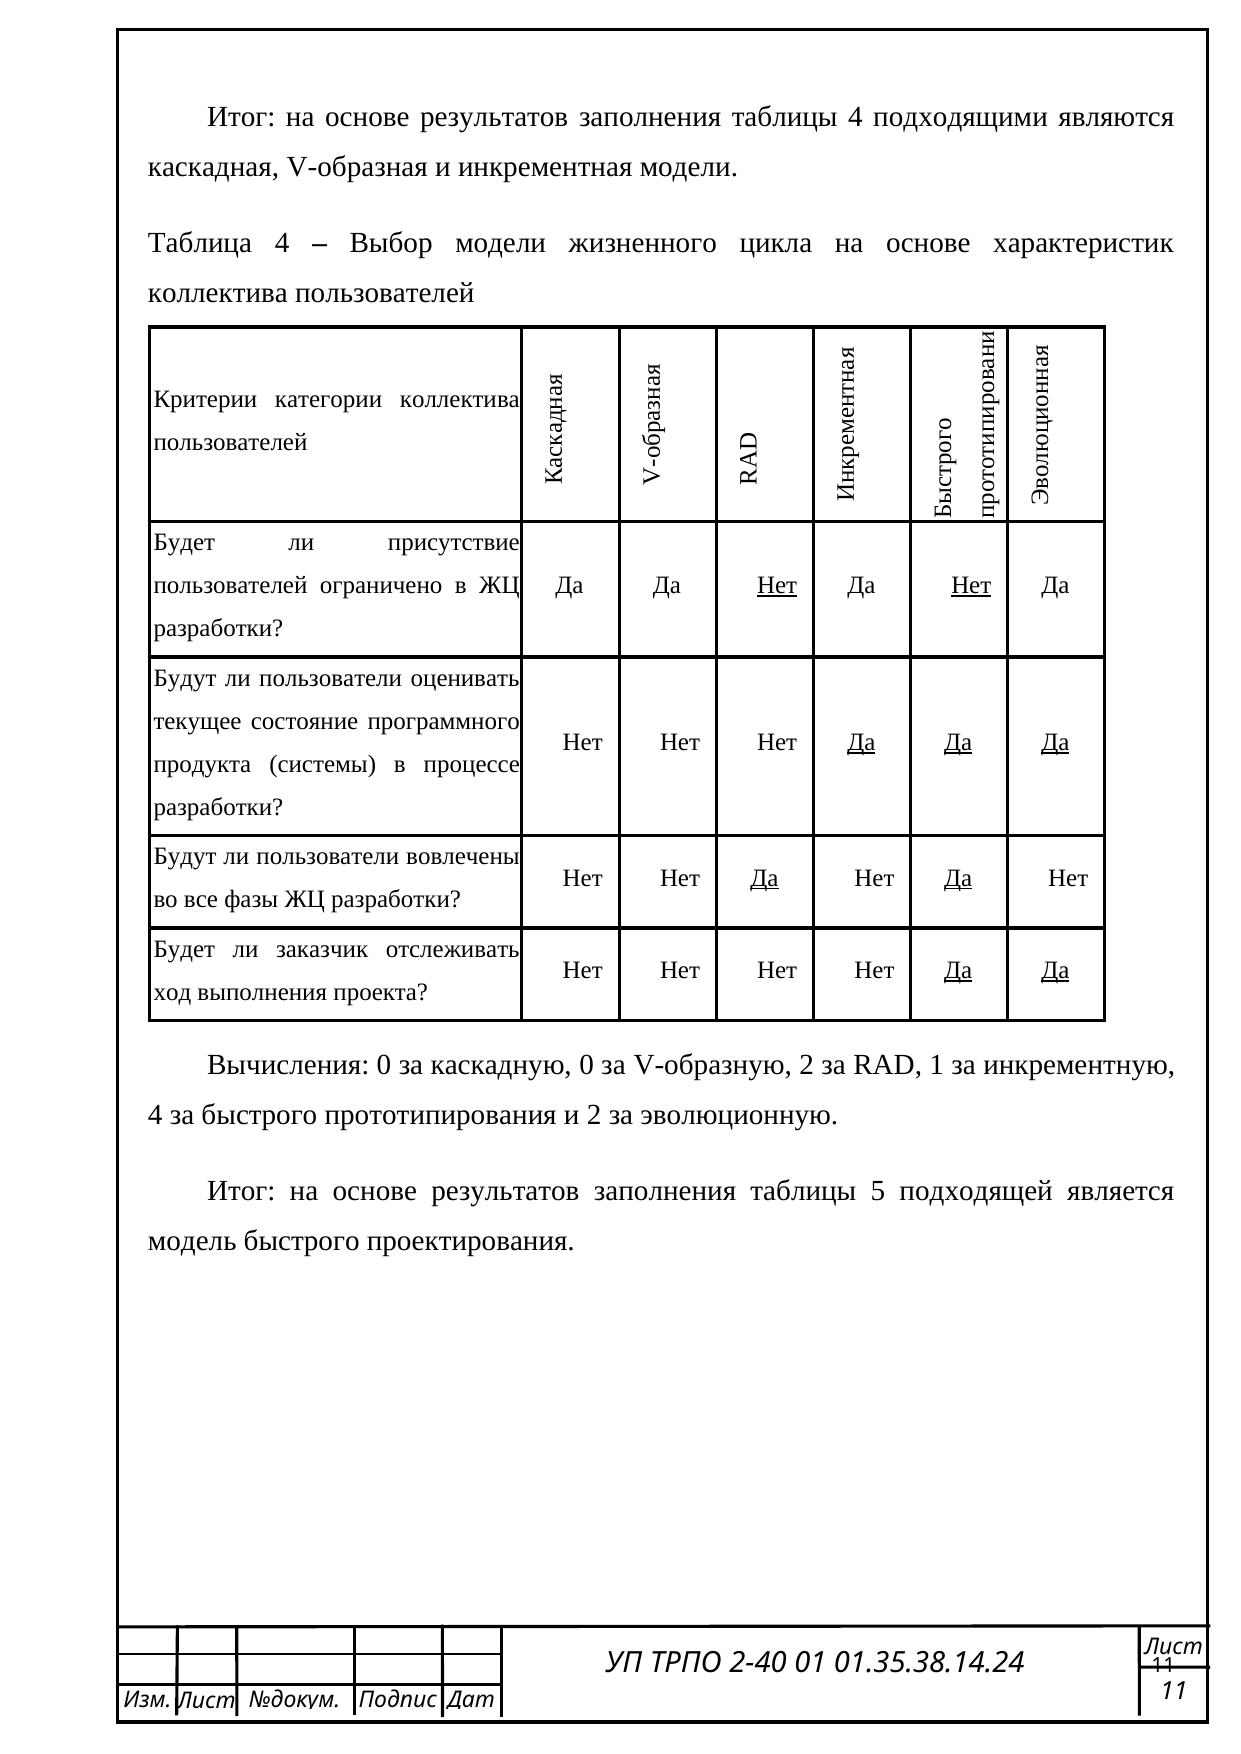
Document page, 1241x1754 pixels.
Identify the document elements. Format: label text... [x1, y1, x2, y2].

table_cell Нет [718, 523, 812, 655]
table_cell Будут ли пользователи оценивать текущее состояние программного продукта (системы) в процессе разработки? [151, 659, 520, 834]
table_header V-образная [621, 329, 715, 520]
table_cell Да [912, 659, 1006, 834]
table_cell Будет ли заказчик отслеживать ход выполнения проекта? [151, 930, 520, 1019]
table_cell Да [1009, 930, 1103, 1019]
text Таблица 4 – Выбор модели жизненного цикла на основе характеристик коллектива пользователей [148, 225, 1174, 308]
table_cell Нет [523, 930, 618, 1019]
table_cell Нет [718, 930, 812, 1019]
table_cell Да [815, 523, 909, 655]
table_cell Нет [912, 523, 1006, 655]
table_cell Нет [621, 837, 715, 926]
table_cell Да [1009, 523, 1103, 655]
table_header Каскадная [523, 329, 618, 520]
table_cell Нет [815, 837, 909, 926]
table_cell Да [523, 523, 618, 655]
table_cell Да [912, 837, 1006, 926]
table_header Быстрого прототипирования [912, 329, 1006, 520]
table_cell Нет [621, 659, 715, 834]
table_cell Да [815, 659, 909, 834]
table_header Инкрементная [815, 329, 909, 520]
table_cell Нет [523, 837, 618, 926]
table_cell Да [718, 837, 812, 926]
table_cell Будет ли присутствие пользователей ограничено в ЖЦ разработки? [151, 523, 520, 655]
table_header RAD [718, 329, 812, 520]
table_cell Да [912, 930, 1006, 1019]
table_header Эволюционная [1009, 329, 1103, 520]
table_cell Да [621, 523, 715, 655]
table_cell Да [1009, 659, 1103, 834]
table_cell Будут ли пользователи вовлечены во все фазы ЖЦ разработки? [151, 837, 520, 926]
table_cell Нет [1009, 837, 1103, 926]
text Вычисления: 0 за каскадную, 0 за V-образную, 2 за RAD, 1 за инкрементную, 4 за быстрого прототипирования и 2 за эволюционную. [148, 1047, 1175, 1131]
text Итог: на основе результатов заполнения таблицы 5 подходящей является модель быстрого проектирования. [148, 1173, 1175, 1256]
table_cell Нет [523, 659, 618, 834]
table_cell Нет [815, 930, 909, 1019]
text Итог: на основе результатов заполнения таблицы 4 подходящими являются каскадная, V-образная и инкрементная модели. [148, 99, 1175, 183]
table_cell Нет [718, 659, 812, 834]
table_header Критерии категории коллектива пользователей [151, 329, 520, 520]
table_cell Нет [621, 930, 715, 1019]
